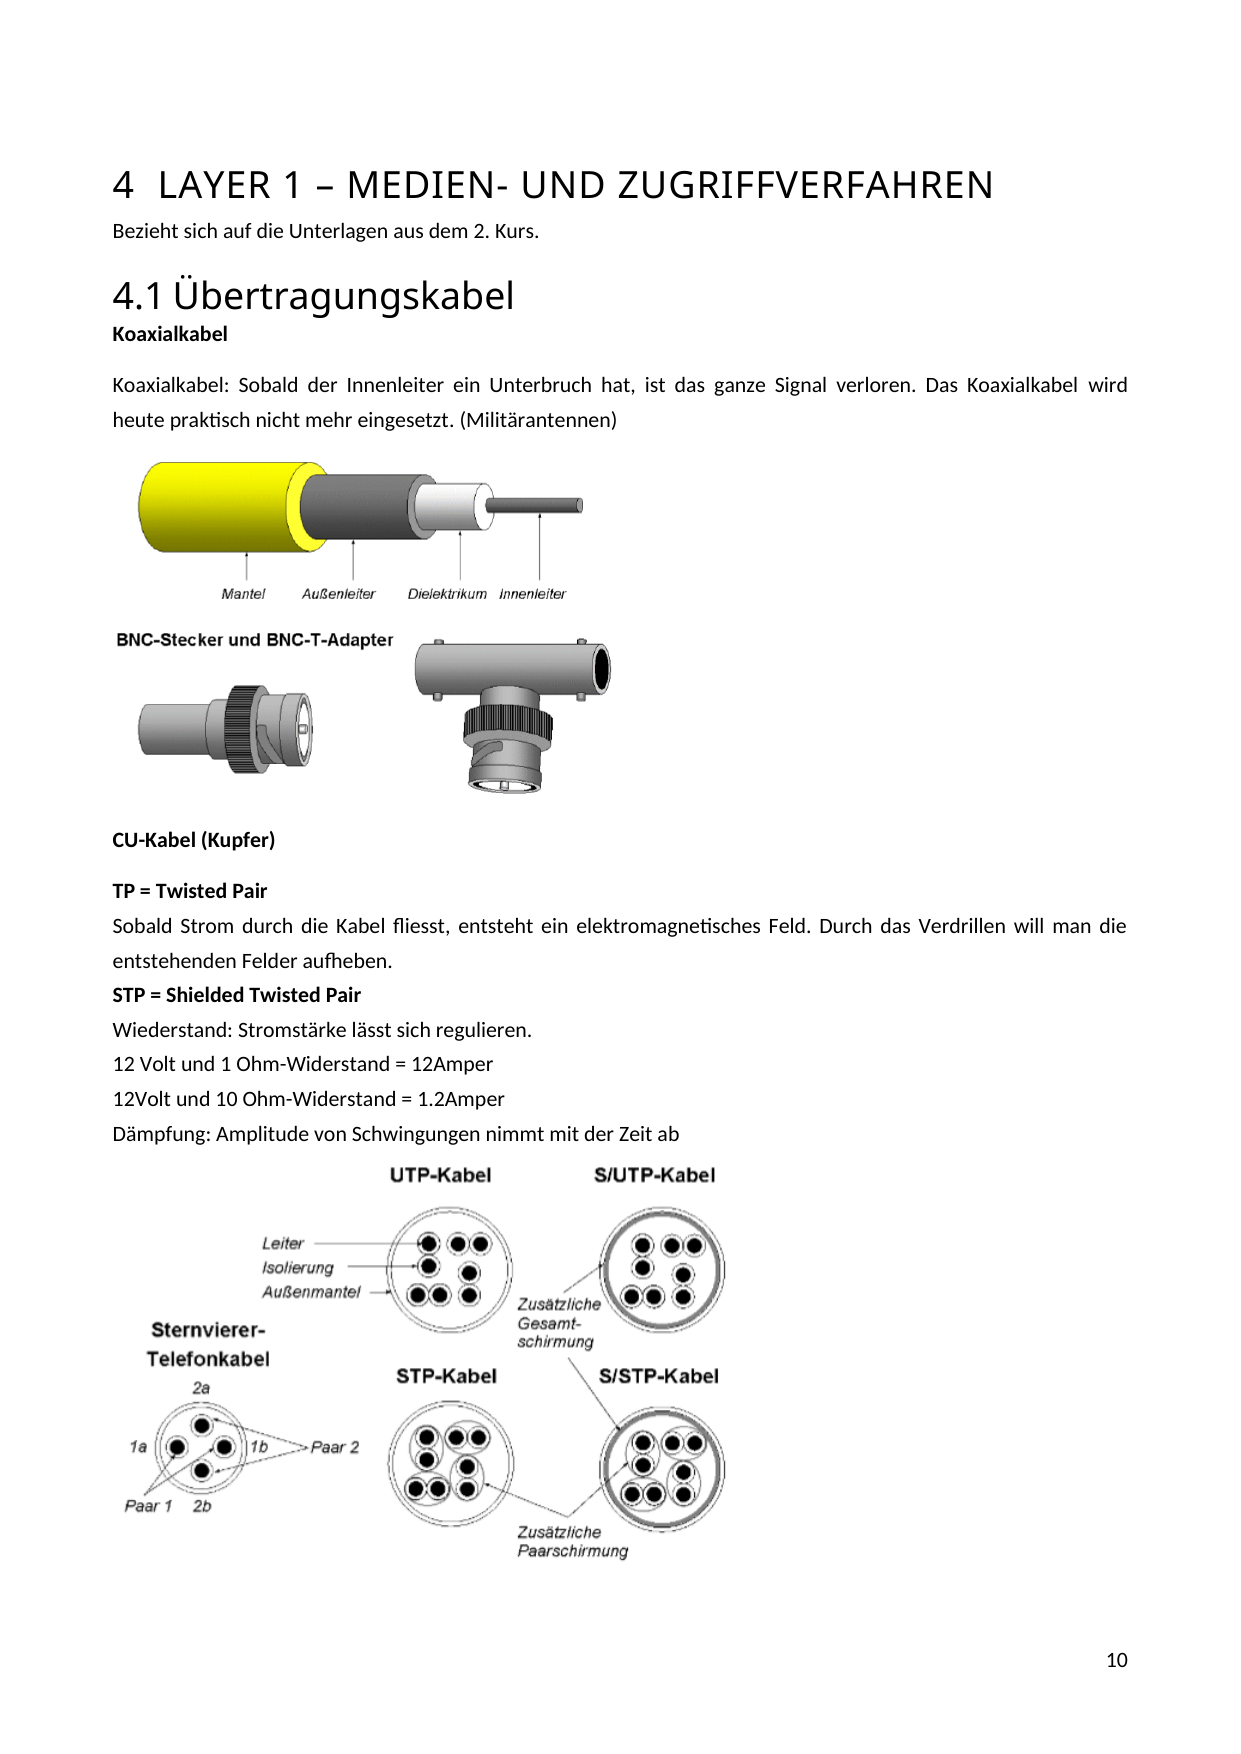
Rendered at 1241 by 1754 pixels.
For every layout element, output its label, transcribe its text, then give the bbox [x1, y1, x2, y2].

text Wiederstand: Stromstärke lässt sich regulieren. [112, 1016, 1128, 1043]
text STP = Shielded Twisted Pair [112, 981, 1128, 1008]
text Bezieht sich auf die Unterlagen aus dem 2. Kurs. [112, 218, 1128, 244]
picture [112, 457, 614, 802]
text TP = Twisted Pair [112, 878, 1128, 904]
text Sobald Strom durch die Kabel fliesst, entsteht ein elektromagnetisches Feld. Durch das Verdrillen will man die entstehenden Felder aufheben. [112, 912, 1128, 973]
text 12 Volt und 1 Ohm-Widerstand = 12Amper [112, 1051, 1128, 1077]
text Koaxialkabel [112, 320, 1128, 347]
text 12Volt und 10 Ohm-Widerstand = 1.2Amper [112, 1085, 1128, 1112]
text Dämpfung: Amplitude von Schwingungen nimmt mit der Zeit ab [112, 1120, 1128, 1146]
subtitle Layer 1 – Medien- und Zugriffverfahren [112, 158, 1128, 209]
picture [112, 1154, 736, 1572]
text CU-Kabel (Kupfer) [112, 826, 1128, 853]
text Koaxialkabel: Sobald der Innenleiter ein Unterbruch hat, ist das ganze Signal verloren. Das Koaxialkabel wird heute praktisch nicht mehr eingesetzt. (Militärantennen) [112, 371, 1128, 432]
